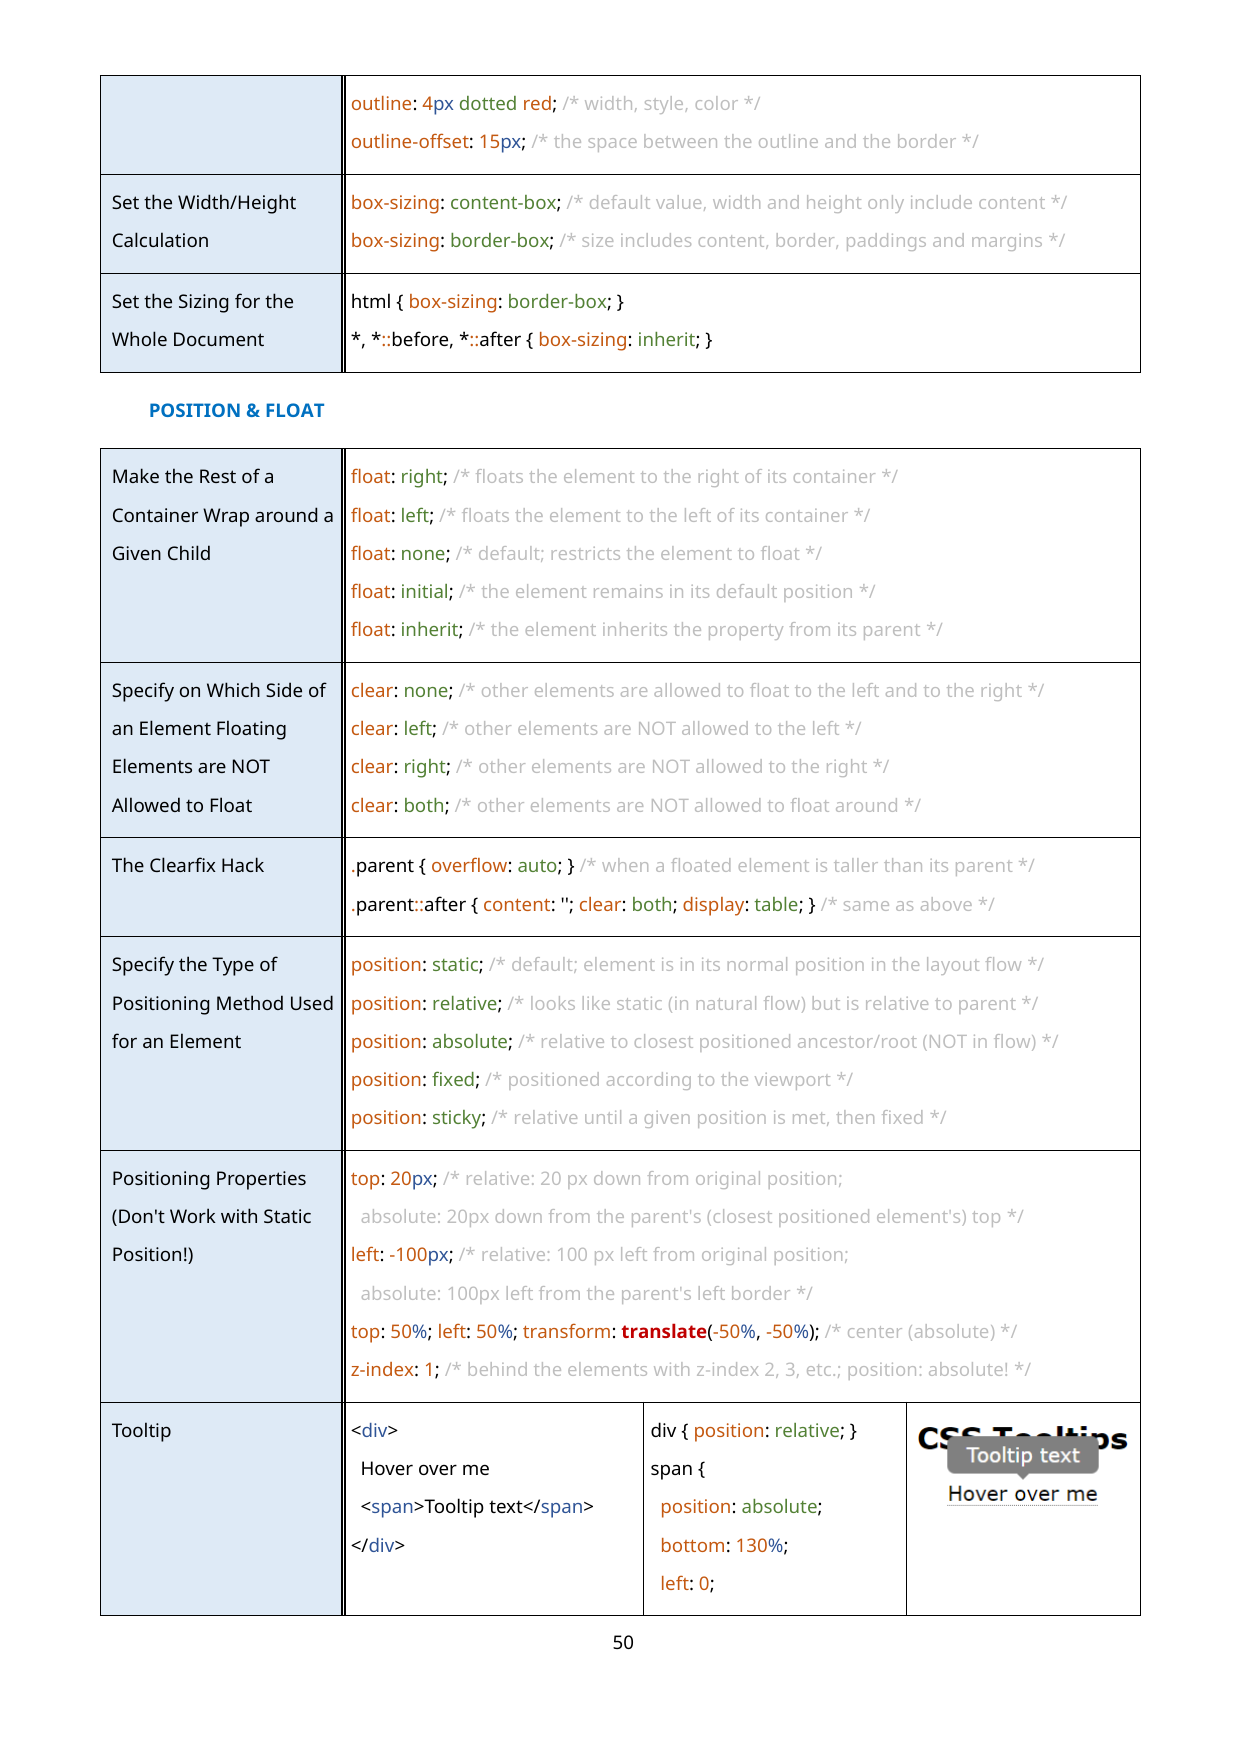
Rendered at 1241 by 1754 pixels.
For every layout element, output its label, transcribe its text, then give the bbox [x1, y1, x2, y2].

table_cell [346, 1403, 643, 1615]
table_cell Positioning Properties (Don't Work with Static Position!) [101, 1151, 341, 1402]
table_cell The Clearfix Hack [101, 838, 341, 936]
table_cell clear: none; /* other elements are allowed to float to the left and to the right */ clear: left; /* other elements are NOT allowed to the left */ clear: right; /* other elements are NOT allowed to the right */ clear: both; /* other elements are NOT allowed to float around */ [346, 663, 1140, 837]
table_cell position: static; /* default; element is in its normal position in the layout flow */ position: relative; /* looks like static (in natural flow) but is relative to parent */ position: absolute; /* relative to closest positioned ancestor/root (NOT in flow) */ position: fixed; /* positioned according to the viewport */ position: sticky; /* relative until a given position is met, then fixed */ [346, 937, 1140, 1150]
table_cell Tooltip [101, 1403, 341, 1615]
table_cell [346, 76, 1140, 174]
table_header float: right; /* floats the element to the right of its container */ float: left; /* floats the element to the left of its container */ float: none; /* default; restricts the element to float */ float: initial; /* the element remains in its default position */ float: inherit; /* the element inherits the property from its parent */ [346, 449, 1140, 662]
table_cell Specify the Type of Positioning Method Used for an Element [101, 937, 341, 1150]
table_cell box-sizing: content-box; /* default value, width and height only include content */ box-sizing: border-box; /* size includes content, border, paddings and margins */ [346, 175, 1140, 273]
picture [913, 1417, 1132, 1515]
table_cell top: 20px; /* relative: 20 px down from original position; absolute: 20px down from the parent's (closest positioned element's) top */ left: -100px; /* relative: 100 px left from original position; absolute: 100px left from the parent's left border */ top: 50%; left: 50%; transform: translate(-50%, -50%); /* center (absolute) */ z-index: 1; /* behind the elements with z-index 2, 3, etc.; position: absolute! */ [346, 1151, 1140, 1402]
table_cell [101, 76, 341, 174]
table_cell Specify on Which Side of an Element Floating Elements are NOT Allowed to Float [101, 663, 341, 837]
table_cell [907, 1403, 1140, 1615]
subtitle POSITION & FLOAT [148, 397, 1165, 423]
table_cell Set the Width/Height Calculation [101, 175, 341, 273]
table_cell .parent { overflow: auto; } /* when a floated element is taller than its parent */ .parent::after { content: ''; clear: both; display: table; } /* same as above */ [346, 838, 1140, 936]
table_cell Set the Sizing for the Whole Document [101, 274, 341, 372]
table_cell html { box-sizing: border-box; } *, *::before, *::after { box-sizing: inherit; } [346, 274, 1140, 372]
table_header Make the Rest of a Container Wrap around a Given Child [101, 449, 341, 662]
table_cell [644, 1403, 906, 1615]
